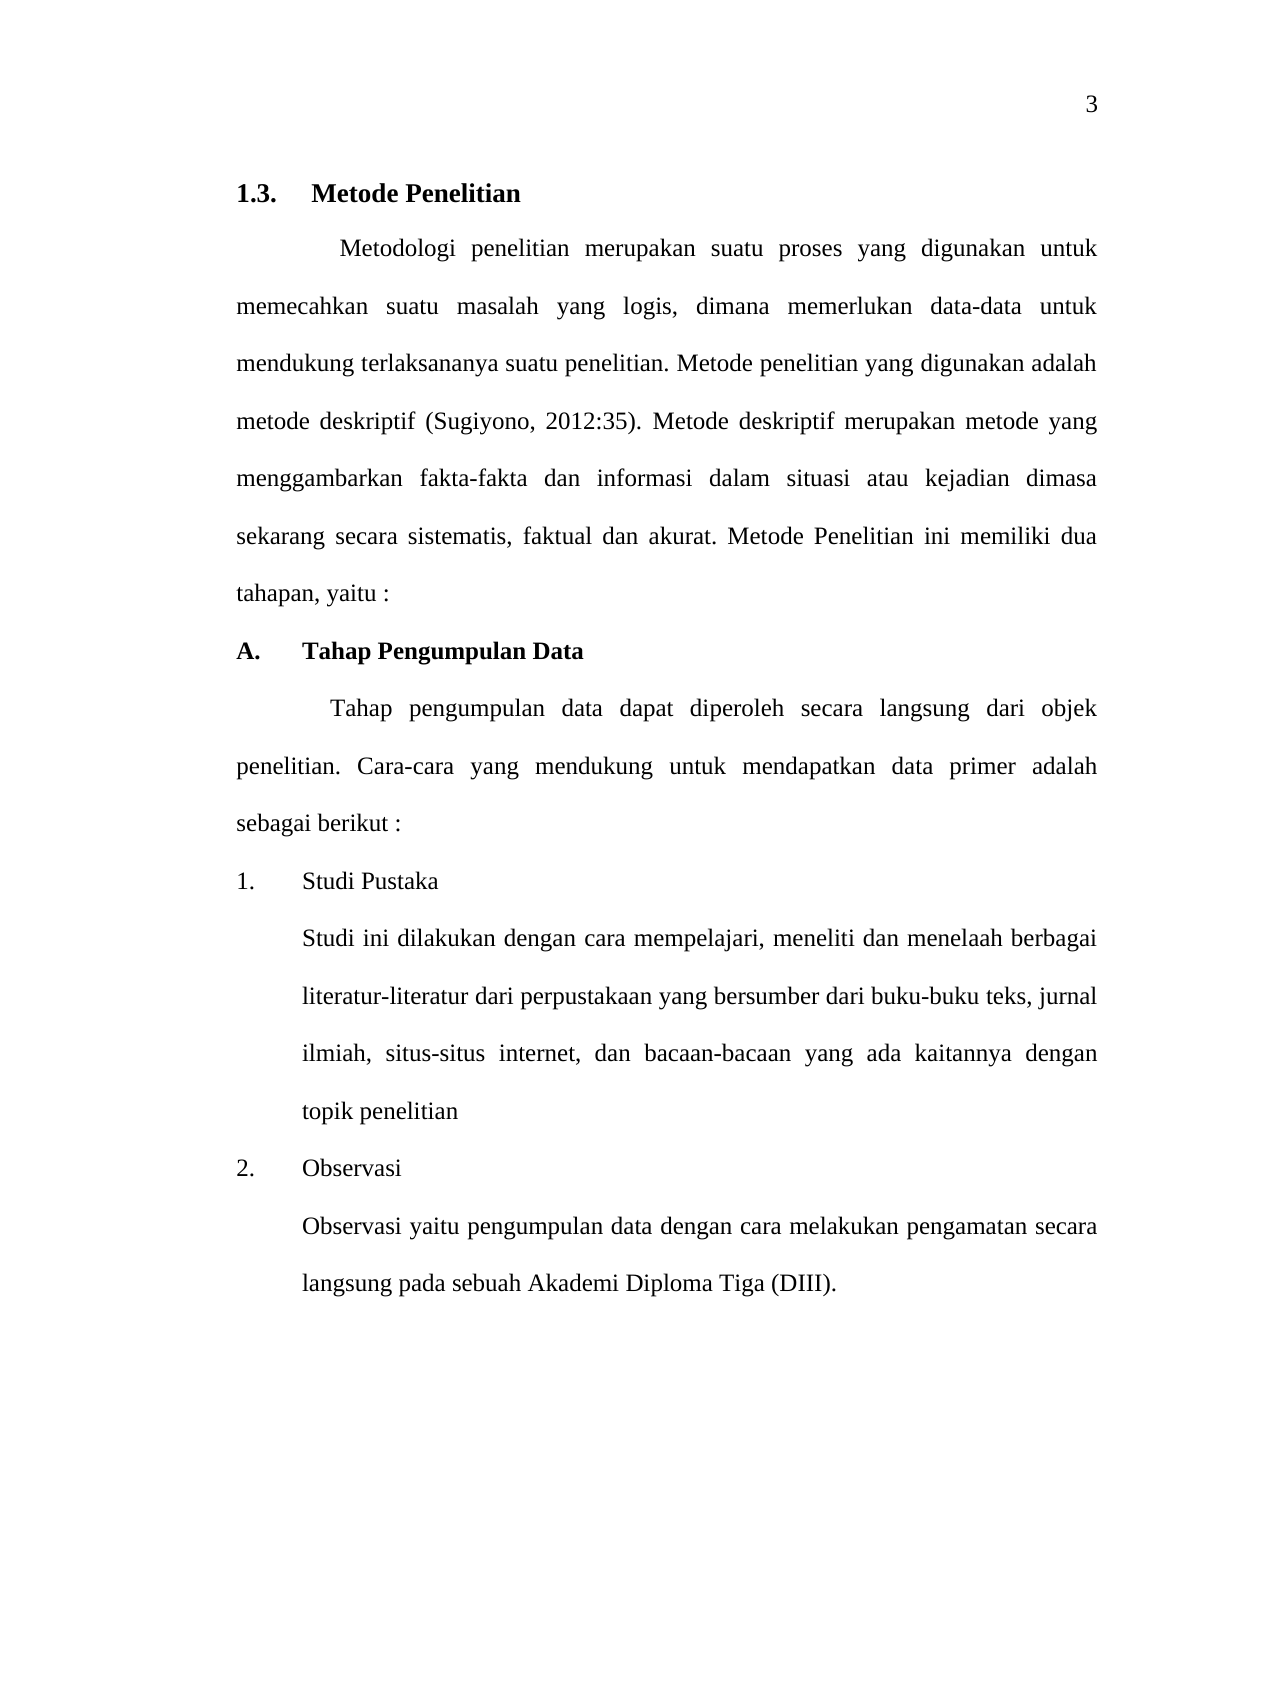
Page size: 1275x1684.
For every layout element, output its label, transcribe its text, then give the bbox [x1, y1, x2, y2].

list Studi ini dilakukan dengan cara mempelajari, meneliti dan menelaah berbagai literatur-literatur dari perpustakaan yang bersumber dari buku-buku teks, jurnal ilmiah, situs-situs internet, dan bacaan-bacaan yang ada kaitannya dengan topik penelitian [302, 923, 1098, 1124]
text Metodologi penelitian merupakan suatu proses yang digunakan untuk memecahkan suatu masalah yang logis, dimana memerlukan data-data untuk mendukung terlaksananya suatu penelitian. Metode penelitian yang digunakan adalah metode deskriptif (Sugiyono, 2012:35). Metode deskriptif merupakan metode yang menggambarkan fakta-fakta dan informasi dalam situasi atau kejadian dimasa sekarang secara sistematis, faktual dan akurat. Metode Penelitian ini memiliki dua tahapan, yaitu : [236, 233, 1098, 607]
list Observasi yaitu pengumpulan data dengan cara melakukan pengamatan secara langsung pada sebuah Akademi Diploma Tiga (DIII). [302, 1211, 1098, 1297]
list Observasi [236, 1153, 1098, 1182]
list Tahap pengumpulan data dapat diperoleh secara langsung dari objek penelitian. Cara-cara yang mendukung untuk mendapatkan data primer adalah sebagai berikut : [236, 693, 1098, 837]
list Studi Pustaka [236, 866, 1098, 894]
list Tahap Pengumpulan Data [236, 636, 1098, 664]
subtitle Metode Penelitian [236, 177, 1098, 208]
